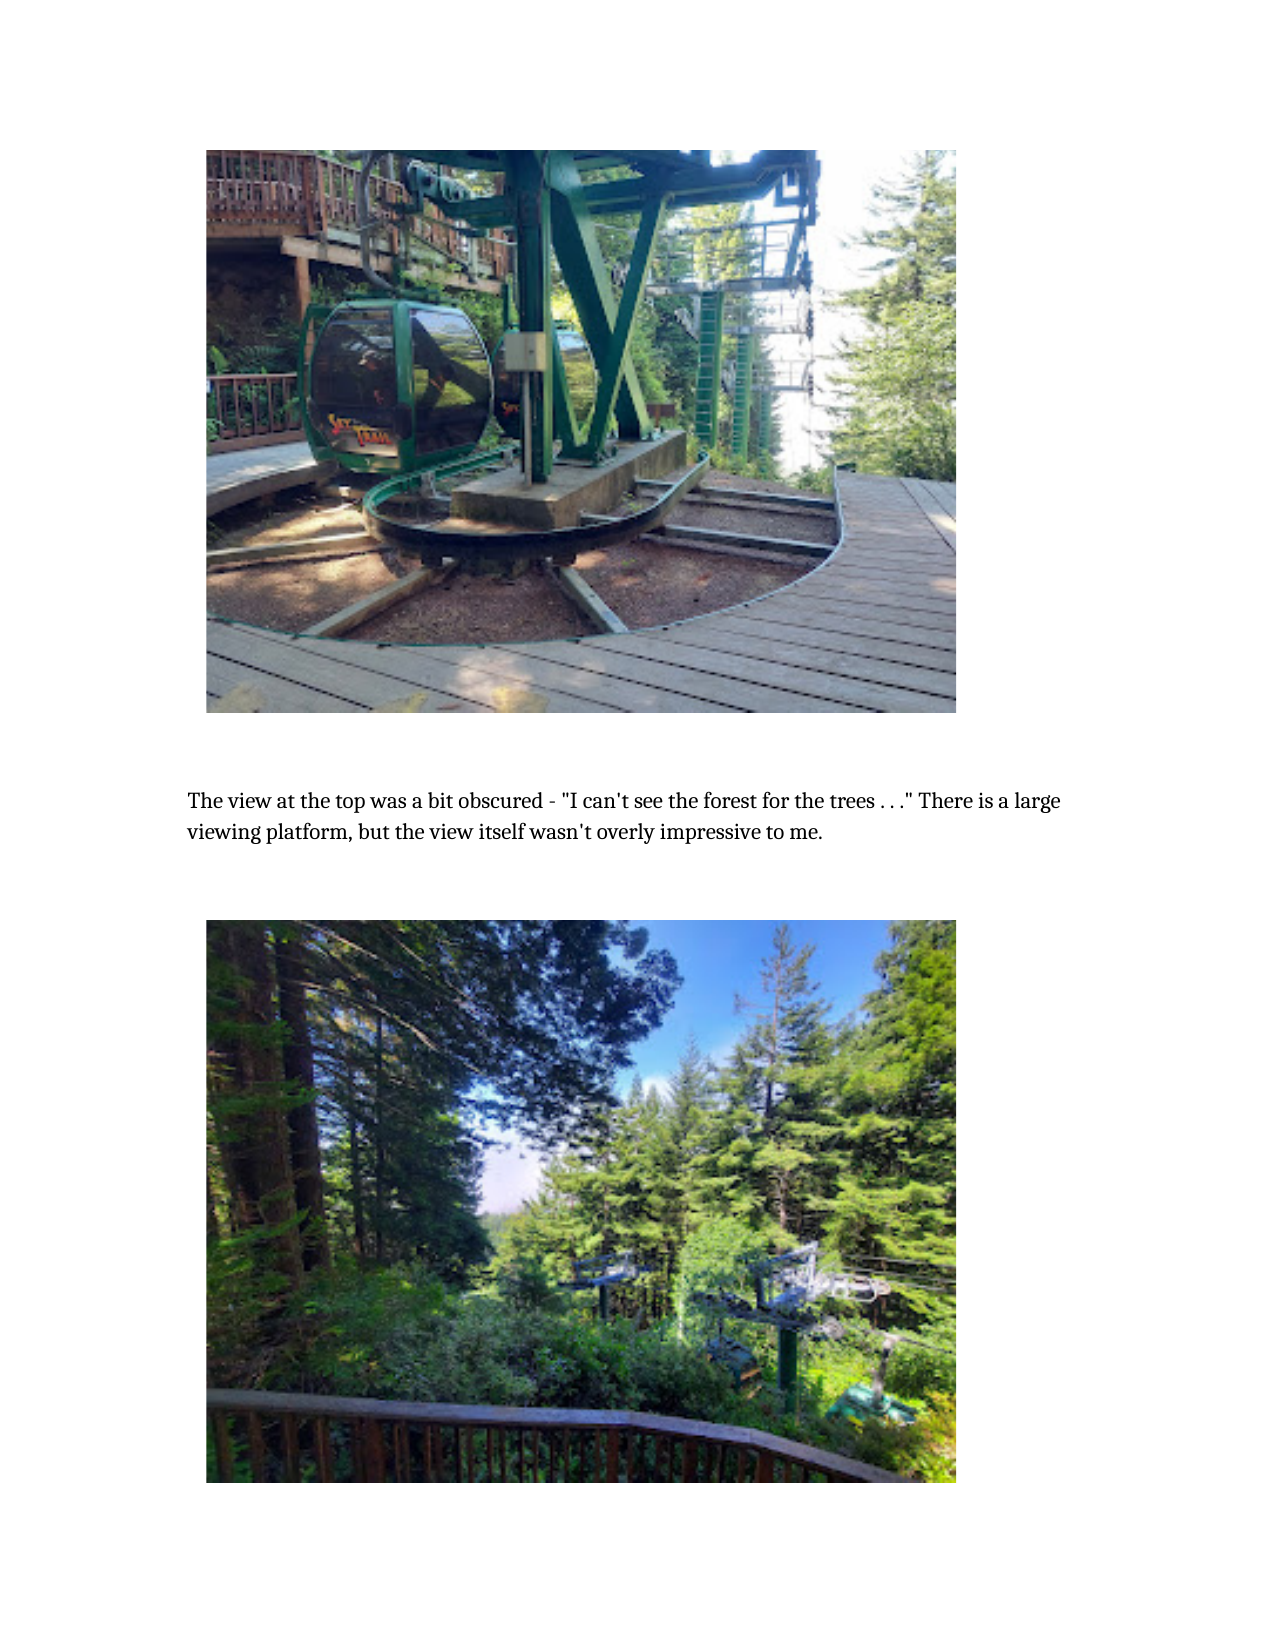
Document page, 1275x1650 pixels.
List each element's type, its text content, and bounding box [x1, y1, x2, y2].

text The view at the top was a bit obscured - "I can't see the forest for the trees . . ." There is a large viewing platform, but the view itself wasn't overly impressive to me. [187, 788, 1087, 845]
picture [206, 920, 957, 1483]
picture [206, 150, 957, 713]
